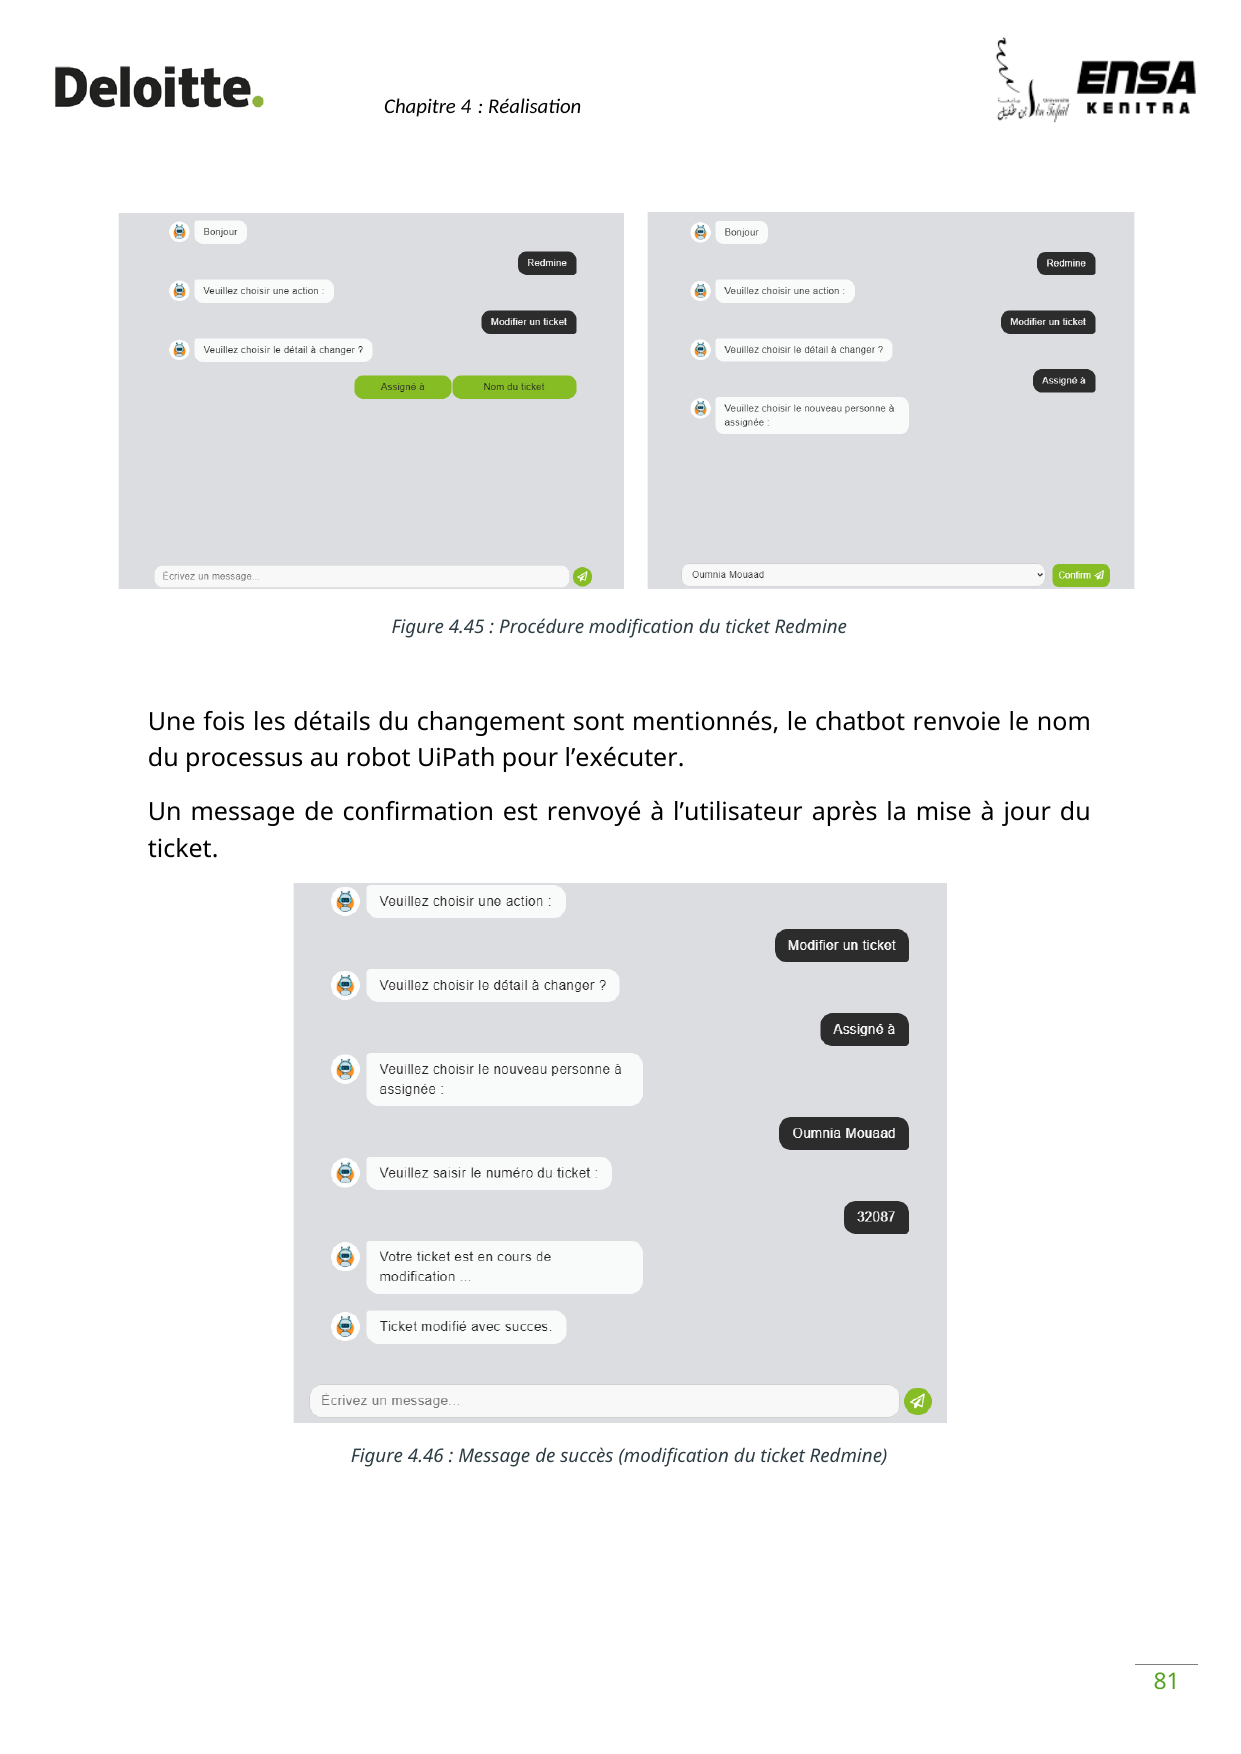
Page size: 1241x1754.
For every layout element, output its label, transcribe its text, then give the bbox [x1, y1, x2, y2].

picture [947, 24, 1241, 139]
picture [646, 212, 1134, 588]
picture [46, 53, 273, 147]
text Un message de confirmation est renvoyé à l’utilisateur après la mise à jour du ticket. [148, 762, 1093, 833]
picture [117, 213, 624, 589]
text Une fois les détails du changement sont mentionnés, le chatbot renvoie le nom du processus au robot UiPath pour l’exécuter. [148, 672, 1093, 743]
picture [293, 852, 947, 1392]
